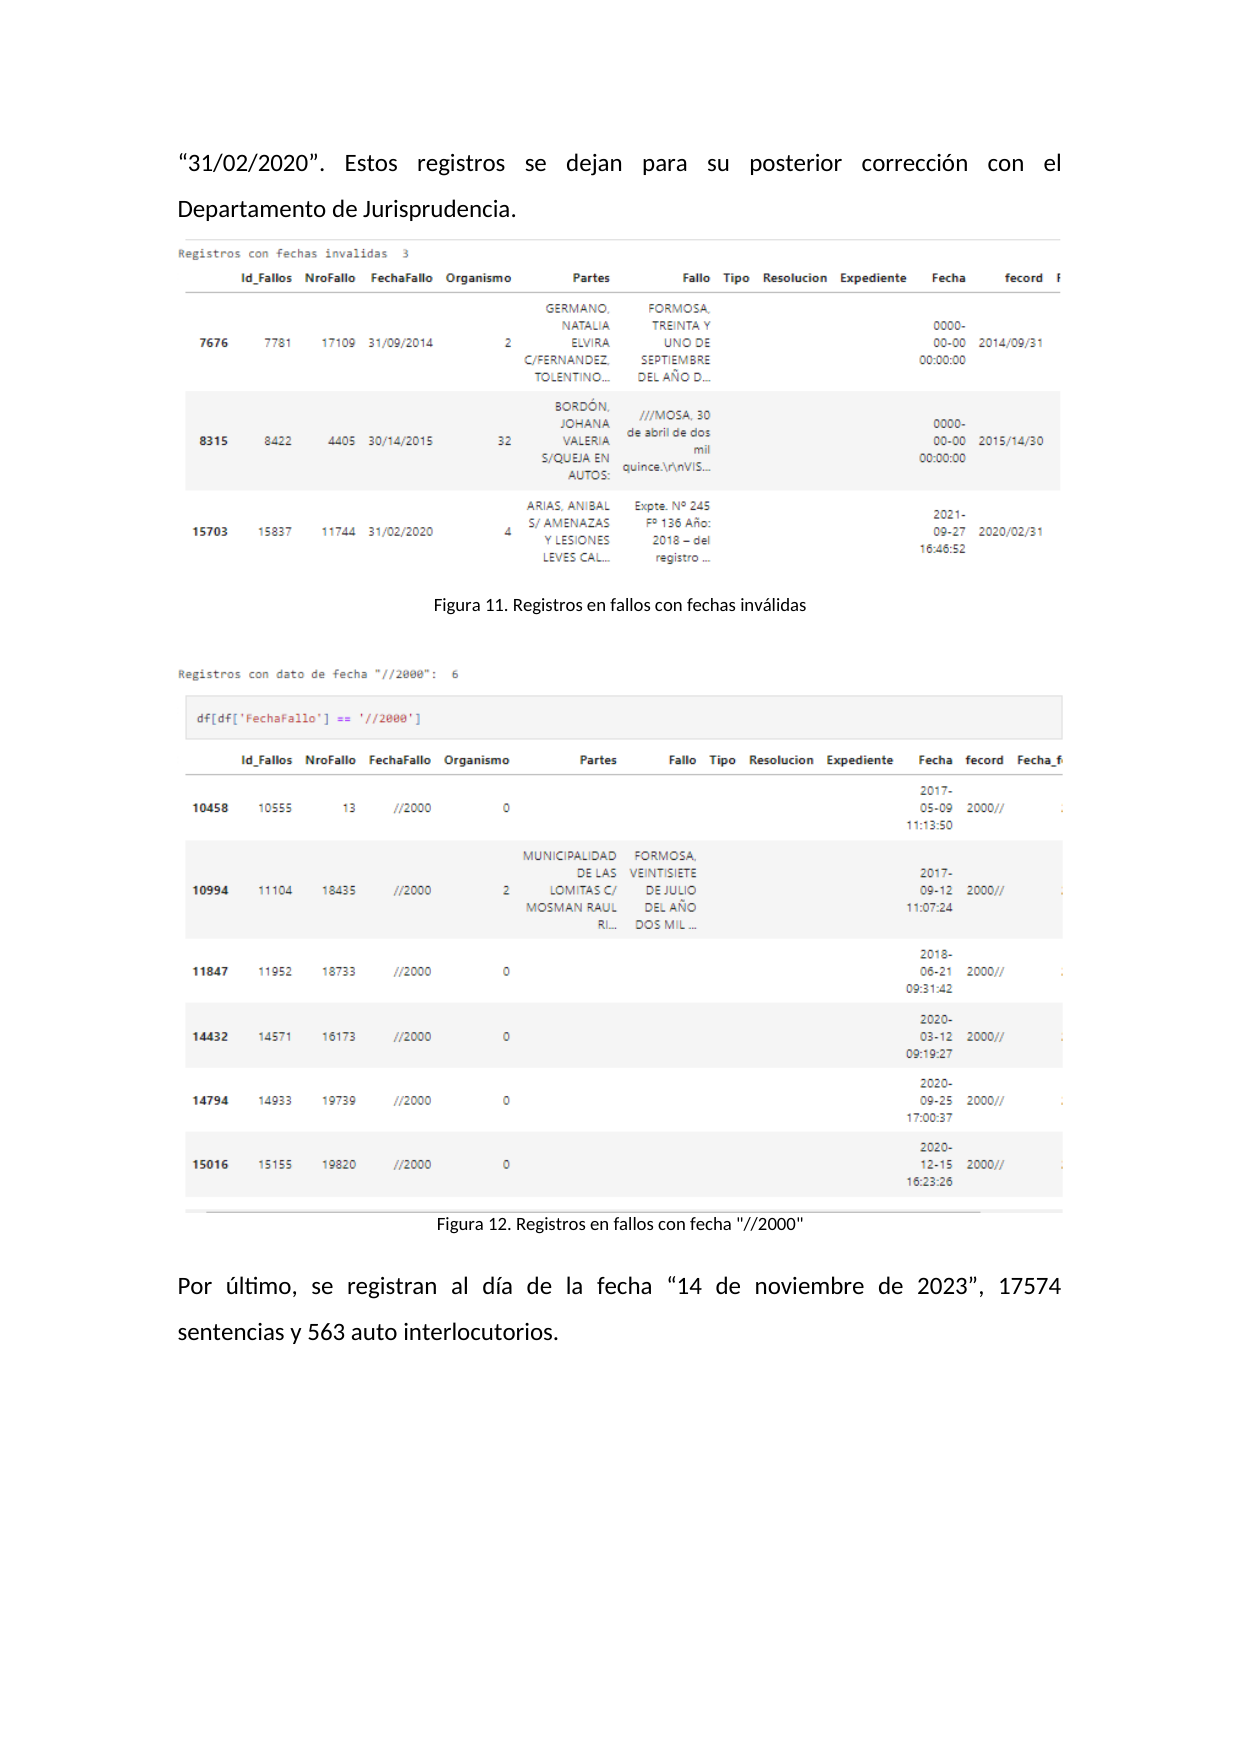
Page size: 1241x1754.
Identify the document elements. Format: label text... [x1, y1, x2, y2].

text Figura . Registros en fallos con fechas inválidas [177, 593, 1063, 616]
picture [177, 662, 1063, 1213]
text Por último, se registran al día de la fecha “14 de noviembre de 2023”, 17574 sentencias y 563 auto interlocutorios. [177, 1271, 1063, 1347]
picture [177, 239, 1063, 579]
text Figura . Registros en fallos con fecha "//2000" [177, 1213, 1063, 1235]
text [177, 148, 1063, 224]
